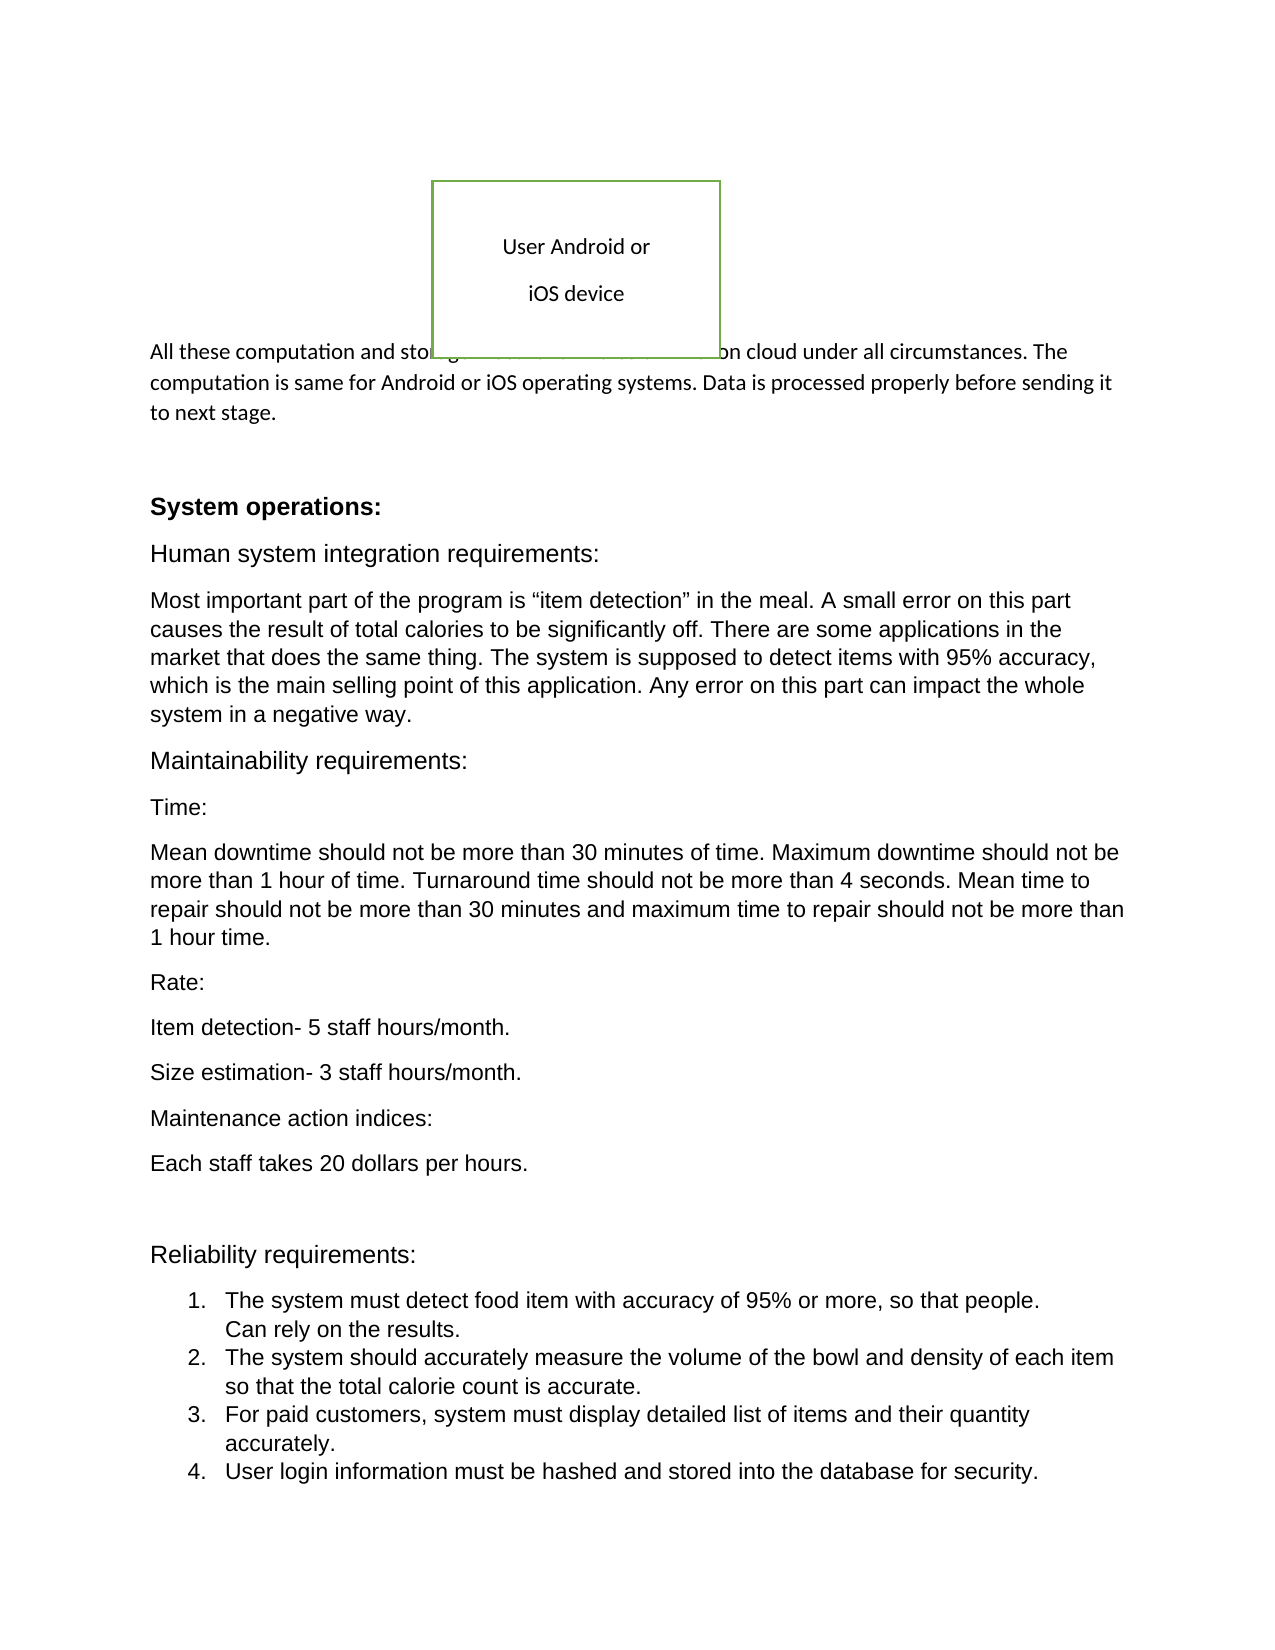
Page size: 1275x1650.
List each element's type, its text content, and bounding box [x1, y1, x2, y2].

list For paid customers, system must display detailed list of items and their quantity accurately. [187, 1401, 1125, 1456]
text Most important part of the program is “item detection” in the meal. A small error on this part causes the result of total calories to be significantly off. There are some applications in the market that does the same thing. The system is supposed to detect items with 95% accuracy, which is the main selling point of this application. Any error on this part can impact the whole system in a negative way. [150, 587, 1125, 727]
text Each staff takes 20 dollars per hours. [150, 1149, 1125, 1176]
text Human system integration requirements: [150, 539, 1125, 568]
text Size estimation- 3 staff hours/month. [150, 1059, 1125, 1086]
list The system must detect food item with accuracy of 95% or more, so that people. [187, 1287, 1125, 1314]
list User login information must be hashed and stored into the database for security. [187, 1458, 1125, 1484]
text Mean downtime should not be more than 30 minutes of time. Maximum downtime should not be more than 1 hour of time. Turnaround time should not be more than 4 seconds. Mean time to repair should not be more than 30 minutes and maximum time to repair should not be more than 1 hour time. [150, 839, 1125, 950]
text Maintenance action indices: [150, 1104, 1125, 1131]
list Can rely on the results. [225, 1316, 1125, 1342]
text Reliability requirements: [150, 1240, 1125, 1268]
text Maintainability requirements: [150, 746, 1125, 775]
text All these computation and storage must follow rules of Amazon cloud under all circumstances. The computation is same for Android or iOS operating systems. Data is processed properly before sending it to next stage. [150, 337, 1125, 426]
text Time: [150, 794, 1125, 820]
text Rate: [150, 969, 1125, 996]
list The system should accurately measure the volume of the bowl and density of each item so that the total calorie count is accurate. [187, 1344, 1125, 1399]
text Item detection- 5 staff hours/month. [150, 1014, 1125, 1041]
text System operations: [150, 492, 1125, 520]
